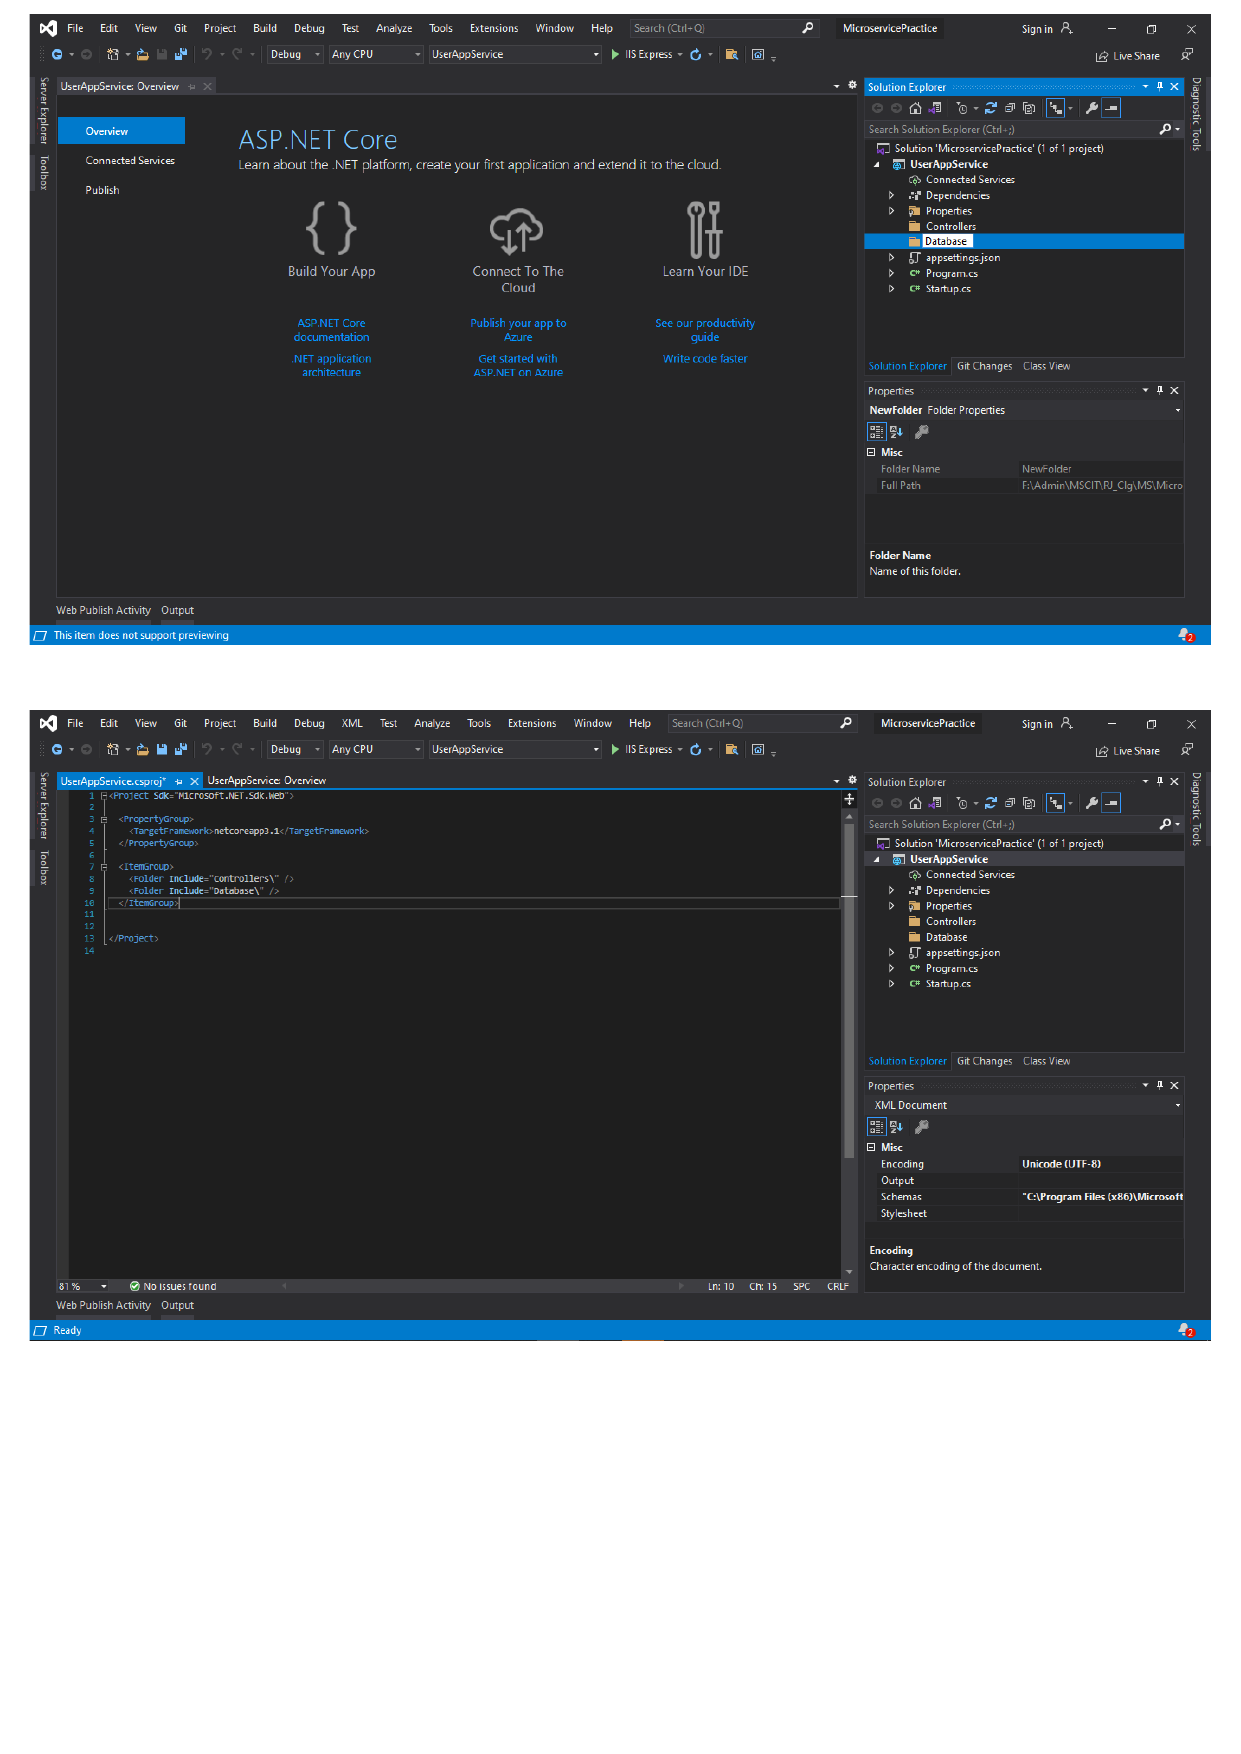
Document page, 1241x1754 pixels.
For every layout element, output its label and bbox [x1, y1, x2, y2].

picture [29, 710, 1211, 1341]
picture [29, 14, 1211, 645]
